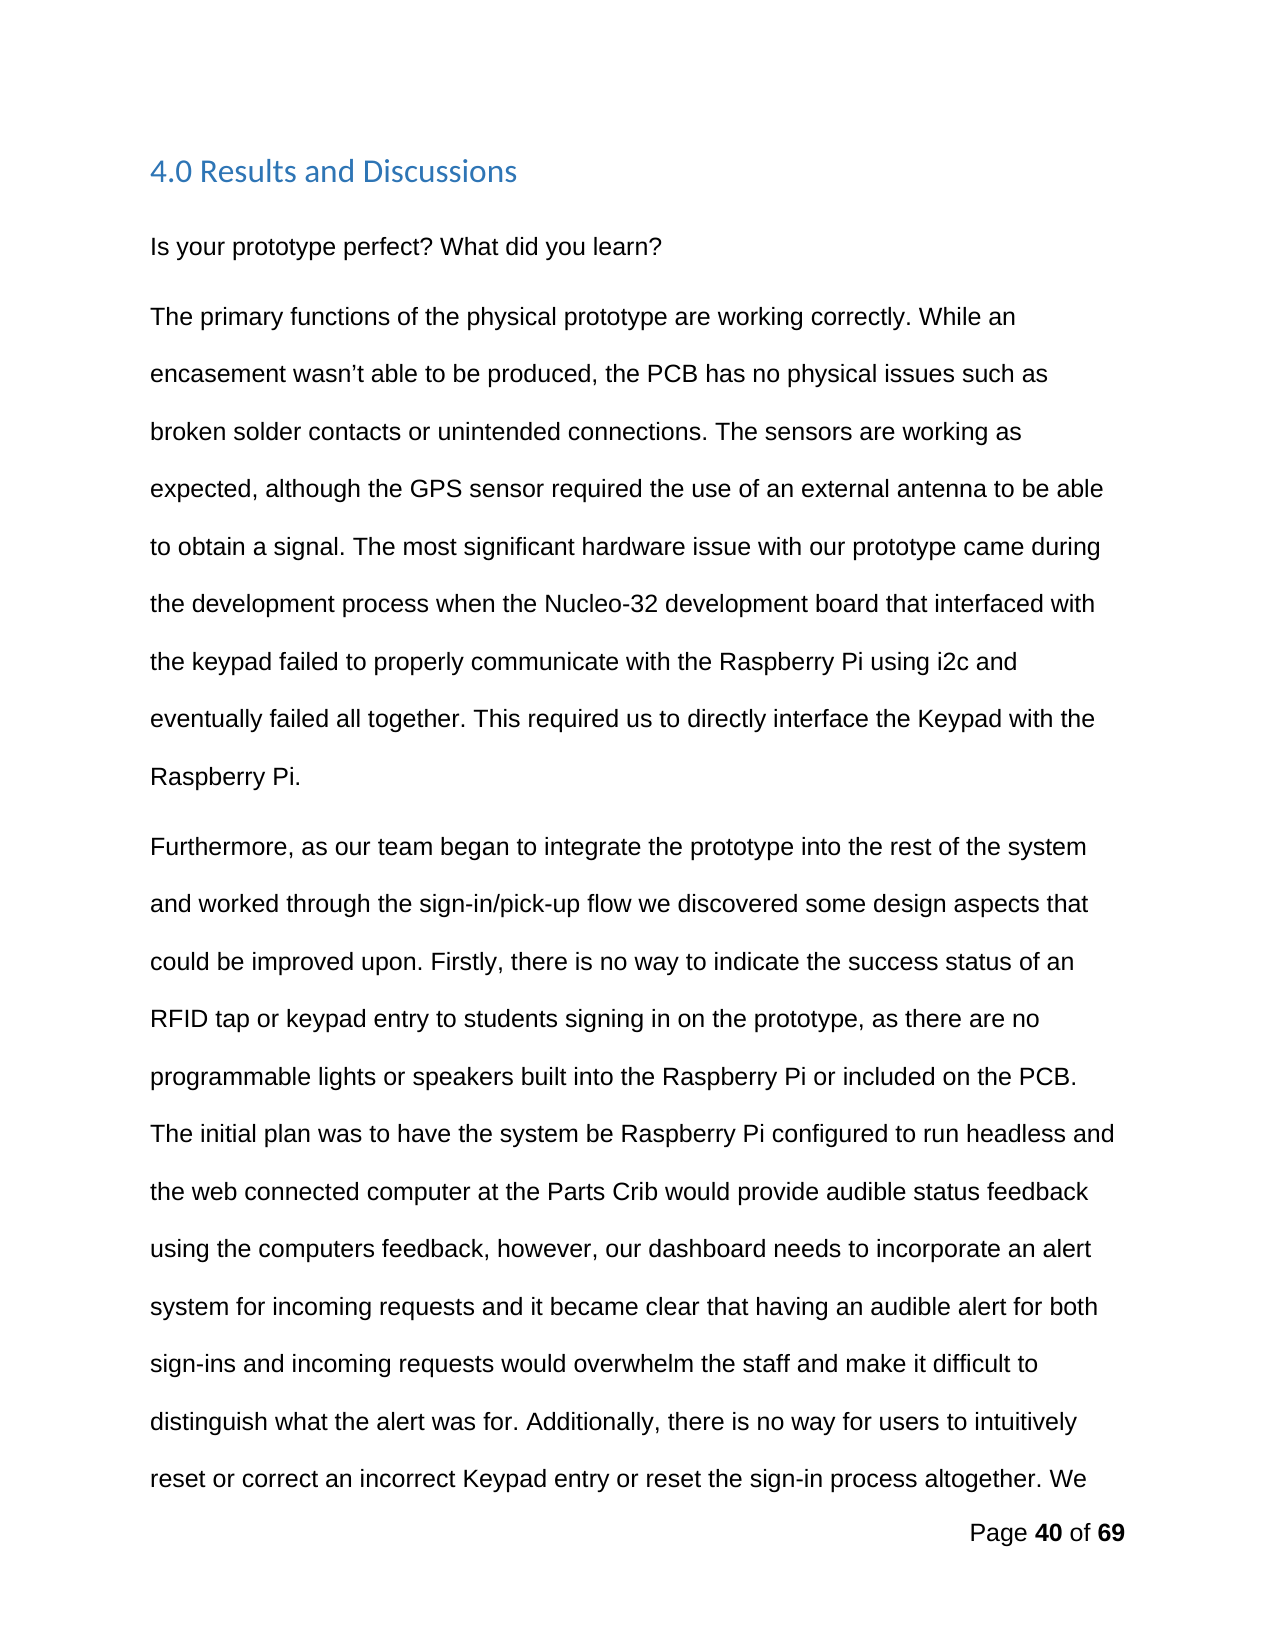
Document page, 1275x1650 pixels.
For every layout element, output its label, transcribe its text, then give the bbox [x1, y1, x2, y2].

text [150, 831, 1125, 1493]
subtitle 4.0 Results and Discussions [150, 150, 1125, 191]
text Is your prototype perfect? What did you learn? [150, 231, 1125, 260]
text The primary functions of the physical prototype are working correctly. While an encasement wasn’t able to be produced, the PCB has no physical issues such as broken solder contacts or unintended connections. The sensors are working as expected, although the GPS sensor required the use of an external antenna to be able to obtain a signal. The most significant hardware issue with our prototype came during the development process when the Nucleo-32 development board that interfaced with the keypad failed to properly communicate with the Raspberry Pi using i2c and eventually failed all together. This required us to directly interface the Keypad with the Raspberry Pi. [150, 301, 1125, 790]
